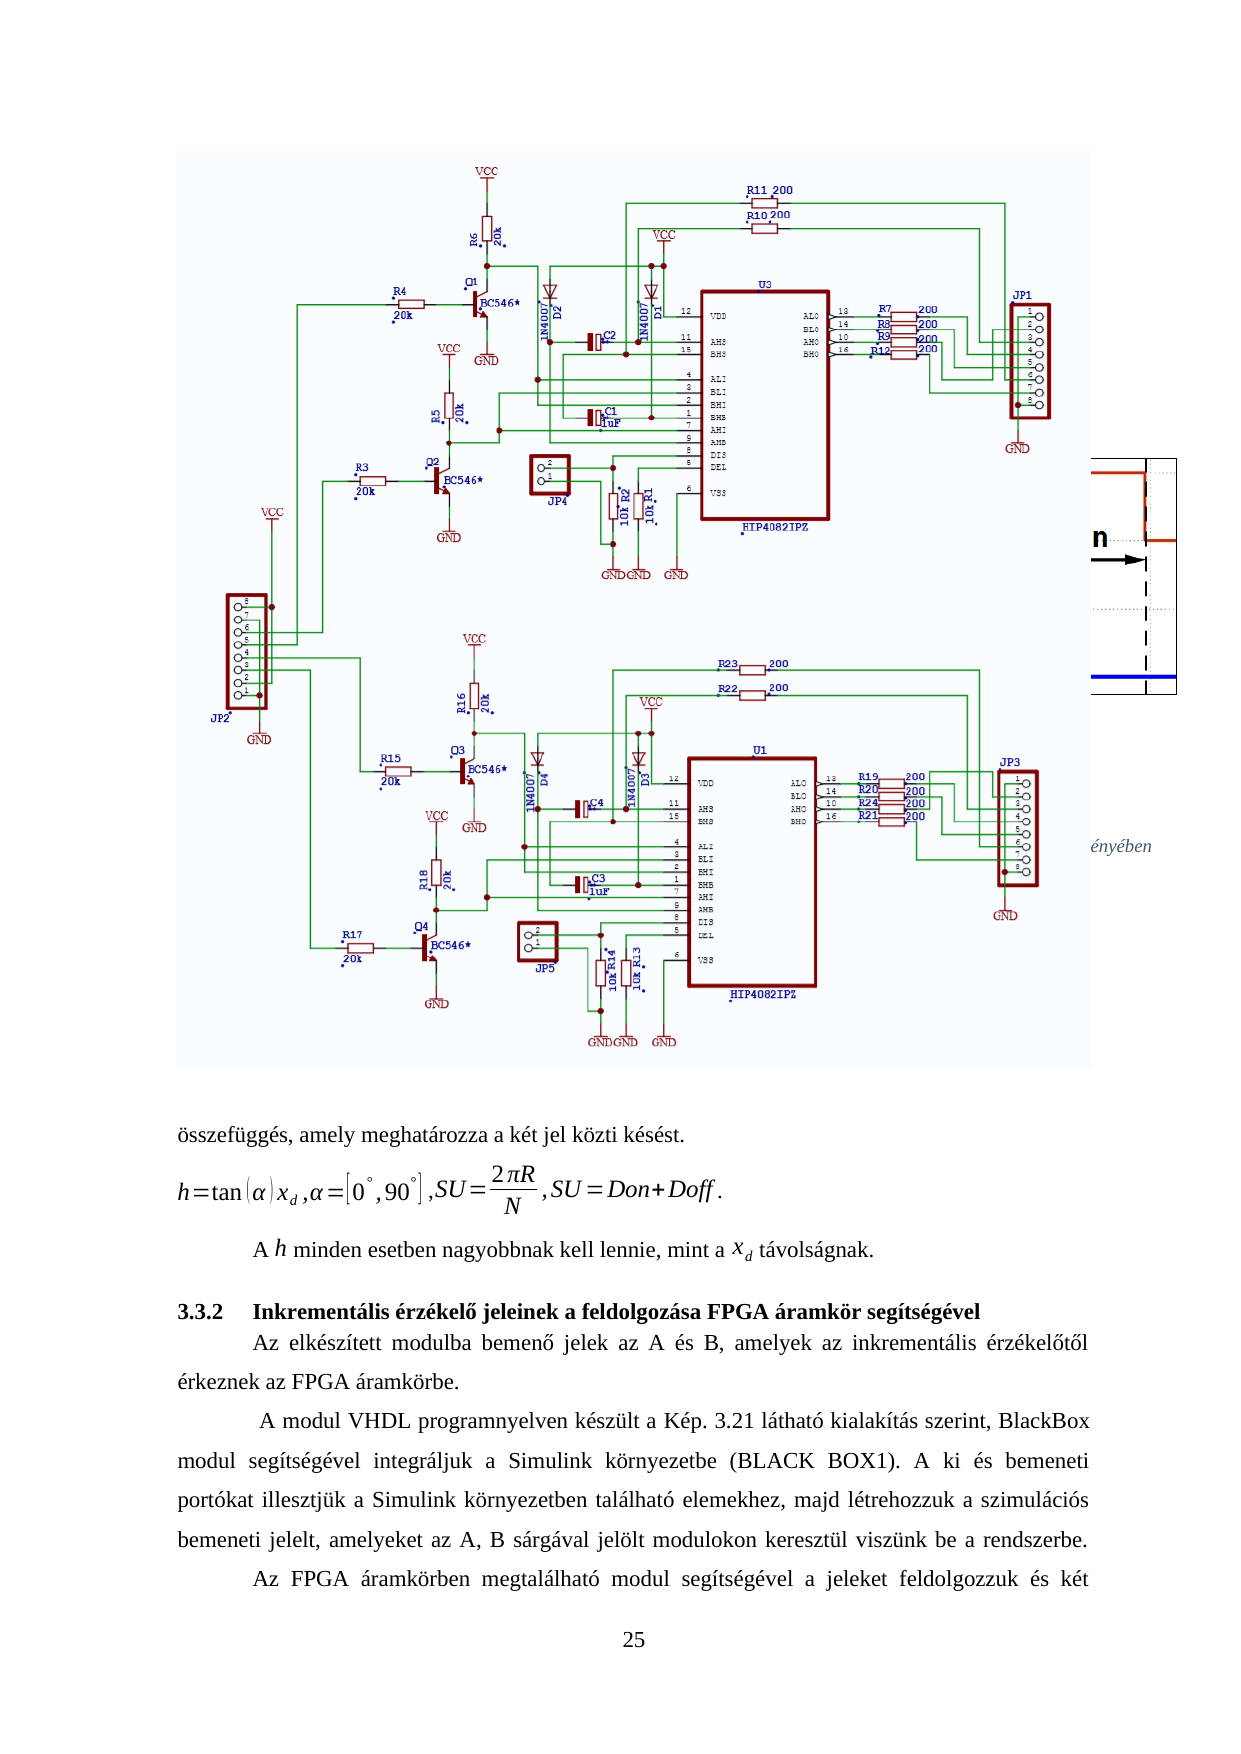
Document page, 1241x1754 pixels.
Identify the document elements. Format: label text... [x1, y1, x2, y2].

text Az érzékelő 2.3 képen látható módon van illesztve a tárcsához, akkor felírható az összefüggés, amely meghatározza a két jel közti késést. [177, 1120, 1090, 1148]
picture [176, 150, 1176, 1068]
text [177, 1408, 1090, 1592]
text A minden esetben nagyobbnak kell lennie, mint a távolságnak. [177, 1233, 1090, 1264]
text Az elkészített modulba bemenő jelek az A és B, amelyek az inkrementális érzékelőtől érkeznek az FPGA áramkörbe. [177, 1329, 1090, 1394]
subtitle Inkrementális érzékelő jeleinek a feldolgozása FPGA áramkör segítségével [177, 1298, 1090, 1325]
text ,. [177, 1161, 1090, 1220]
